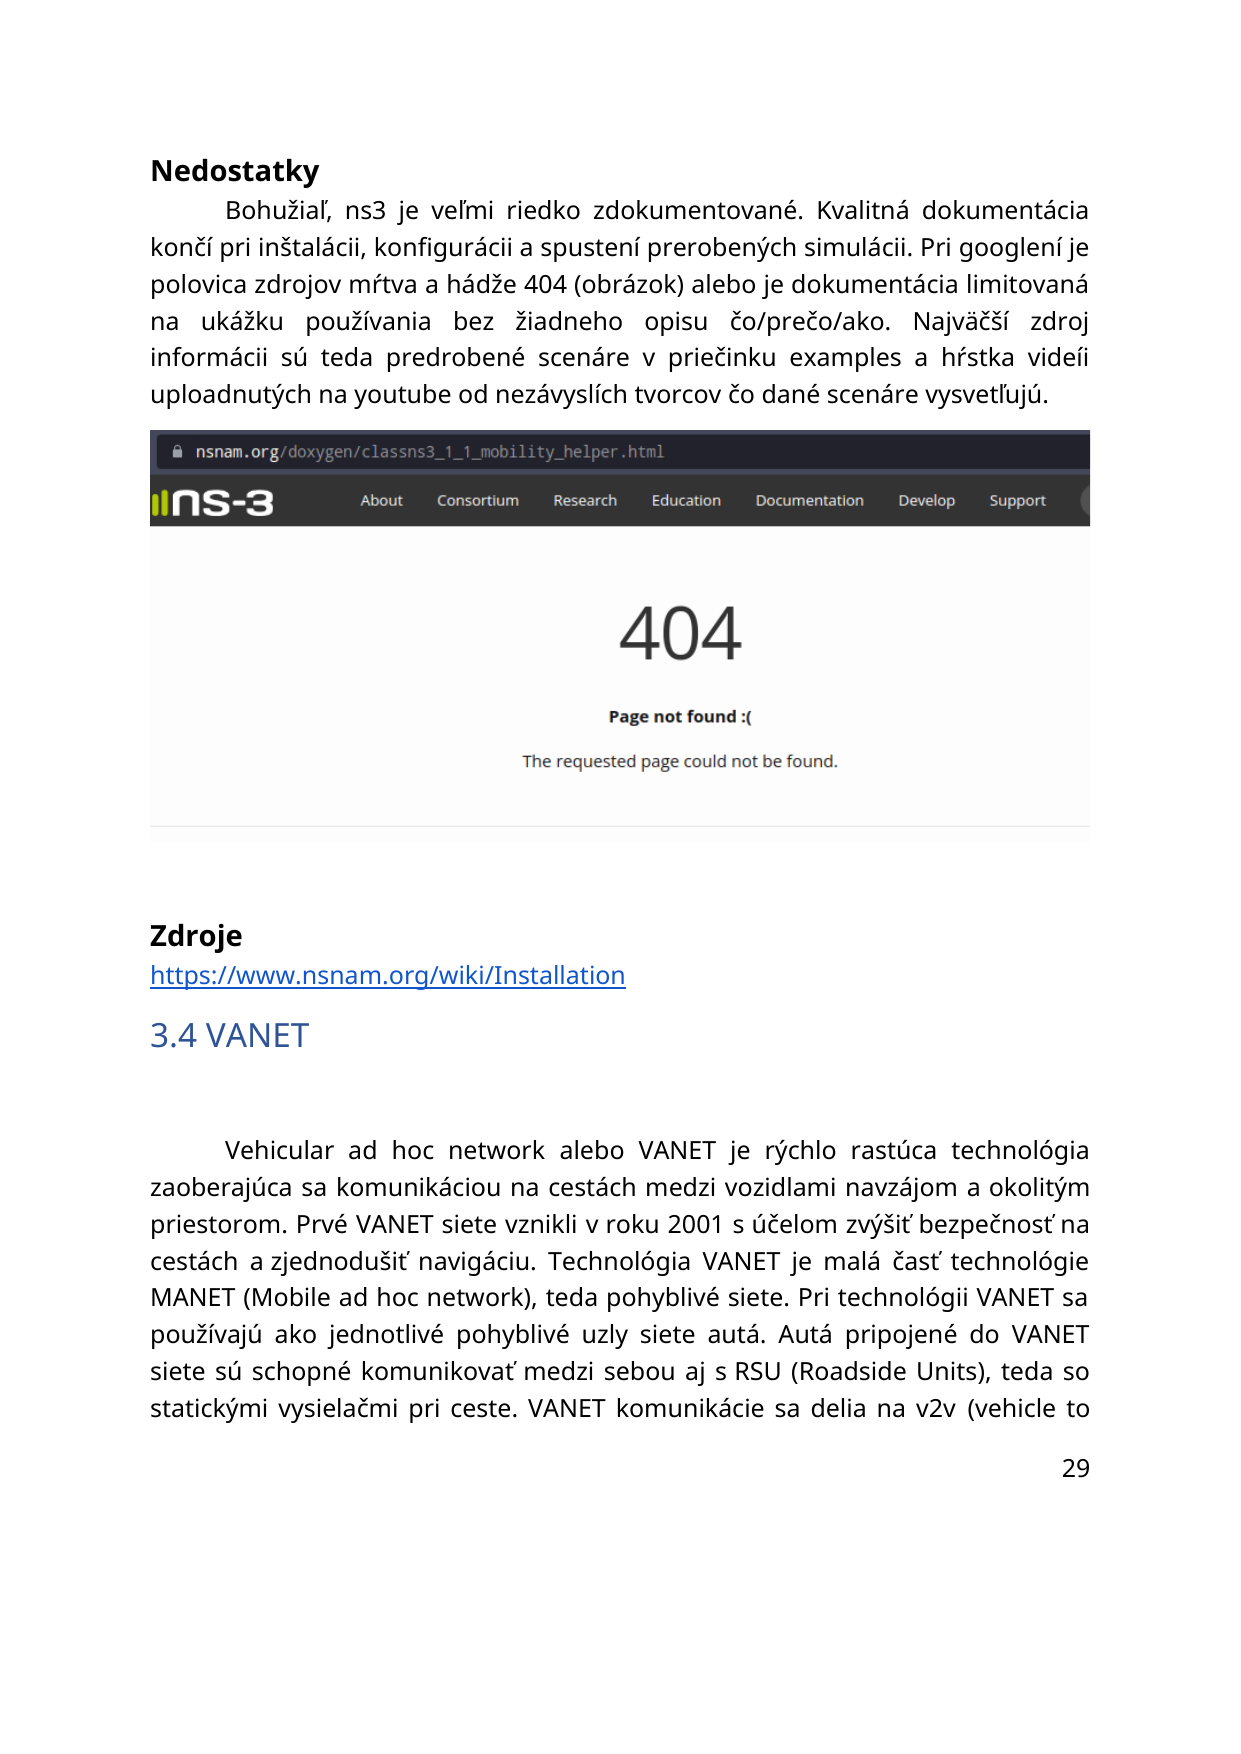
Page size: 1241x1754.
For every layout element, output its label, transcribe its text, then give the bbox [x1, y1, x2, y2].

subtitle 3.4 VANET [150, 1011, 1090, 1057]
subtitle Nedostatky [150, 150, 1090, 190]
subtitle Zdroje [150, 915, 1090, 955]
picture [150, 430, 1091, 843]
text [150, 1133, 1090, 1424]
text https://www.nsnam.org/wiki/Installation [150, 958, 1090, 992]
text Bohužiaľ, ns3 je veľmi riedko zdokumentované. Kvalitná dokumentácia končí pri inštalácii, konfigurácii a spustení prerobených simulácii. Pri googlení je polovica zdrojov mŕtva a hádže 404 (obrázok) alebo je dokumentácia limitovaná na ukážku používania bez žiadneho opisu čo/prečo/ako. Najväčší zdroj informácii sú teda predrobené scenáre v priečinku examples a hŕstka videíi uploadnutých na youtube od nezávyslích tvorcov čo dané scenáre vysvetľujú. [150, 193, 1090, 411]
